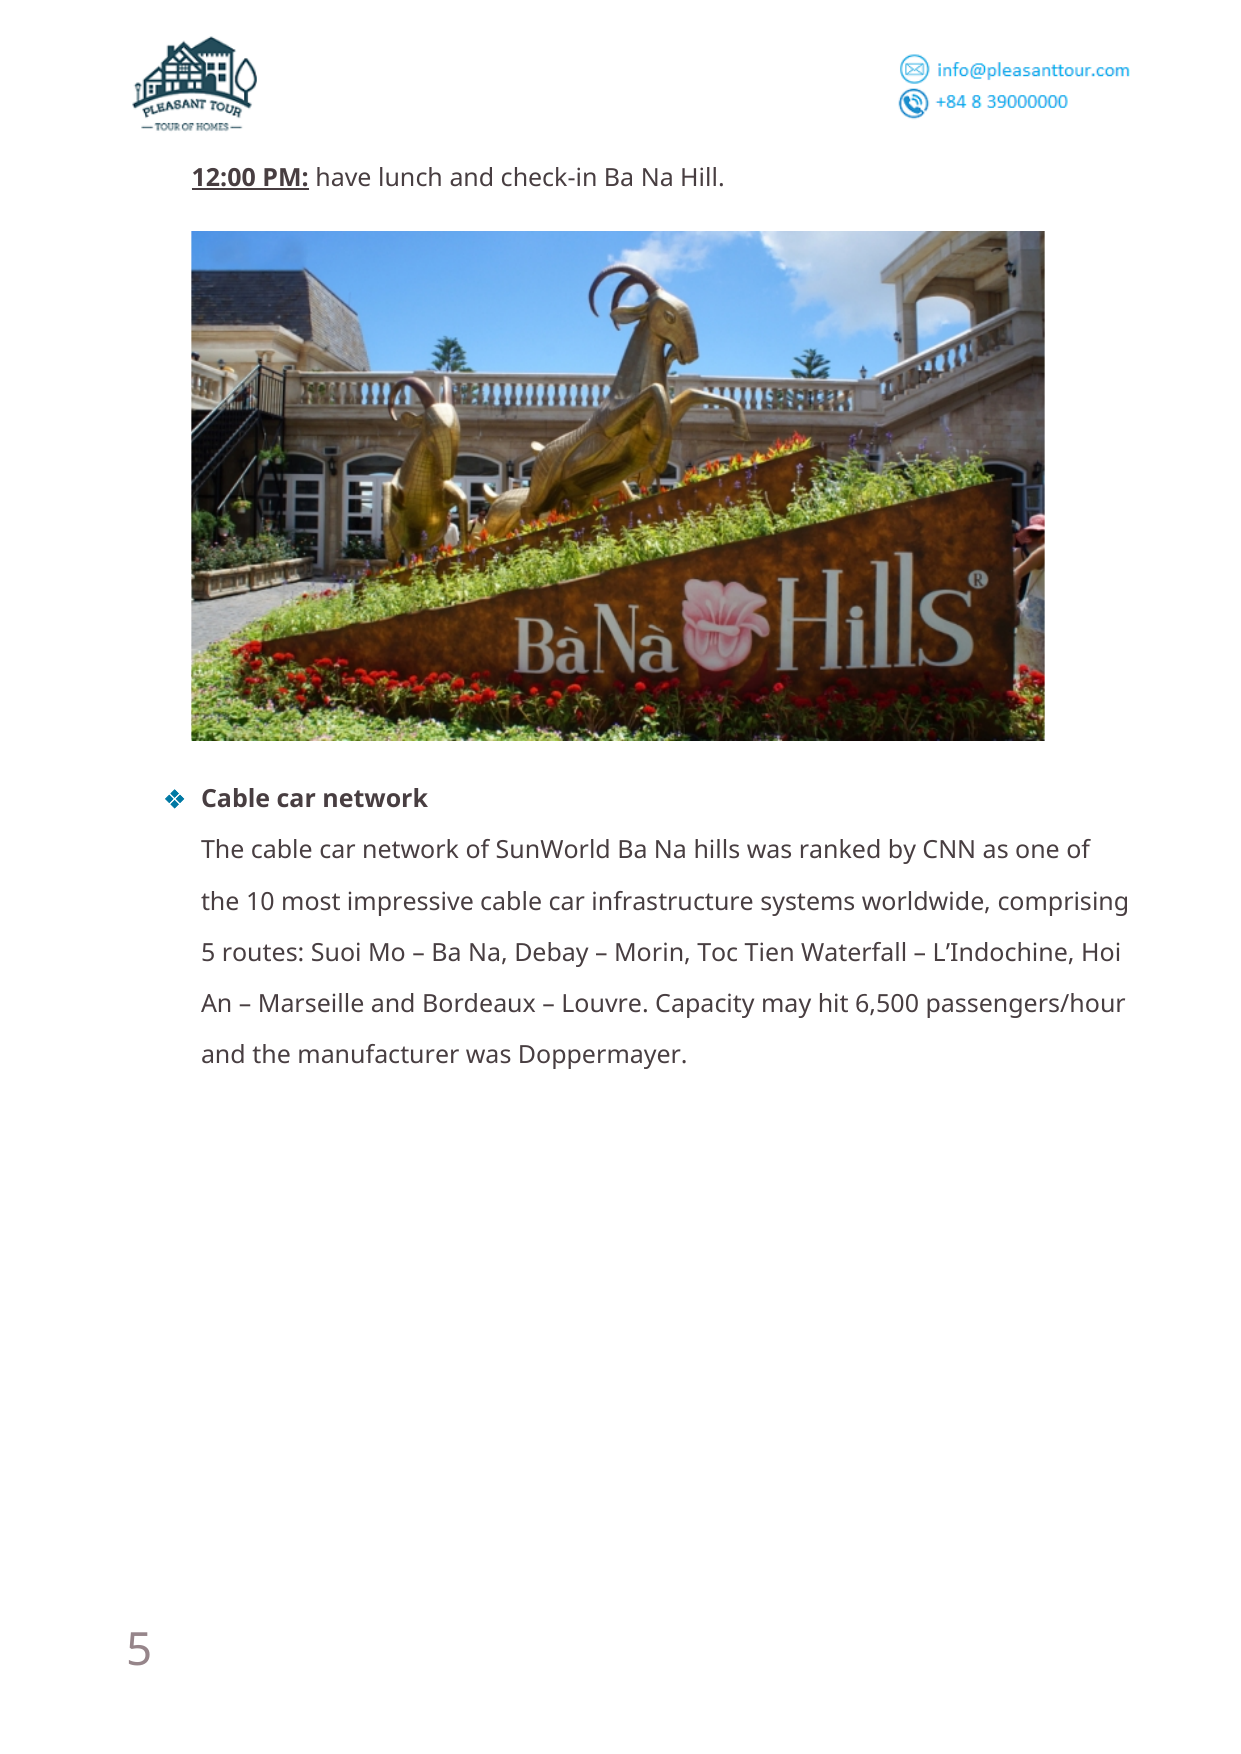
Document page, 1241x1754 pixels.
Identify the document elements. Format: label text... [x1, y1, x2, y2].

list Cable car network [163, 781, 1134, 815]
picture [125, 28, 1135, 141]
text 12:00 PM: have lunch and check-in Ba Na Hill. [126, 159, 1134, 193]
list The cable car network of SunWorld Ba Na hills was ranked by CNN as one of the 10 most impressive cable car infrastructure systems worldwide, comprising 5 routes: Suoi Mo – Ba Na, Debay – Morin, Toc Tien Waterfall – L’Indochine, Hoi An – Marseille and Bordeaux – Louvre. Capacity may hit 6,500 passengers/hour and the manufacturer was Doppermayer. [201, 832, 1134, 1070]
picture [191, 231, 1045, 741]
